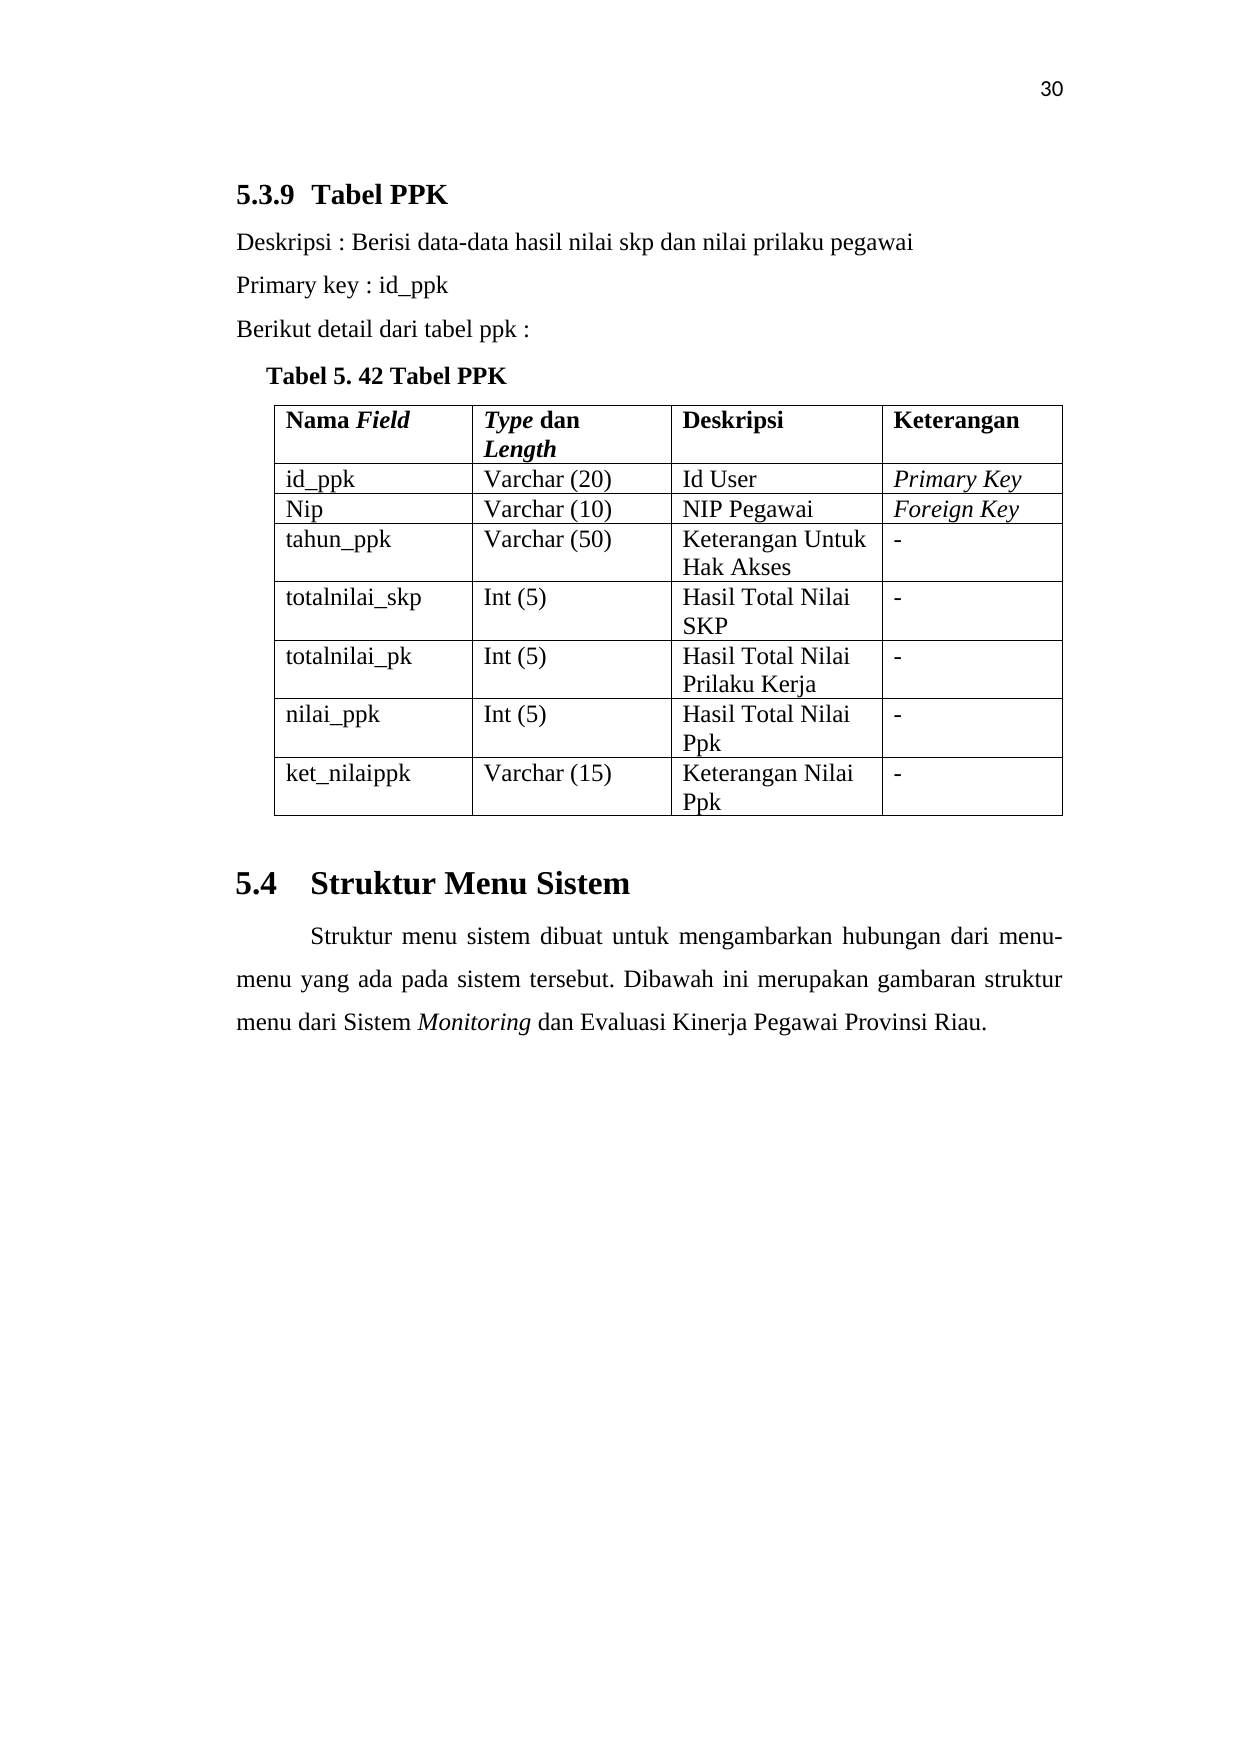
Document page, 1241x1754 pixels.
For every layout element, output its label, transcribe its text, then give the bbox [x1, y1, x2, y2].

table_cell Int (5) [473, 699, 671, 757]
table_cell Hasil Total Nilai SKP [672, 582, 882, 640]
table_cell Id User [672, 464, 882, 493]
text Struktur menu sistem dibuat untuk mengambarkan hubungan dari menu-menu yang ada pada sistem tersebut. Dibawah ini merupakan gambaran struktur menu dari Sistem Monitoring dan Evaluasi Kinerja Pegawai Provinsi Riau. [236, 921, 1063, 1036]
table_cell Foreign Key [883, 494, 1062, 523]
table_cell totalnilai_pk [275, 641, 472, 698]
table_cell Varchar (50) [473, 524, 671, 581]
table_cell ket_nilaippk [275, 758, 472, 815]
table_cell - [883, 699, 1062, 757]
table_cell - [883, 758, 1062, 815]
table_cell - [883, 524, 1062, 581]
text Berikut detail dari tabel ppk : [236, 314, 1063, 342]
table_cell Nip [275, 494, 472, 523]
table_header Type dan Length [473, 406, 671, 463]
table_cell nilai_ppk [275, 699, 472, 757]
text Deskripsi : Berisi data-data hasil nilai skp dan nilai prilaku pegawai [236, 227, 1063, 256]
table_cell Keterangan Nilai Ppk [672, 758, 882, 815]
table_cell id_ppk [275, 464, 472, 493]
table_cell Keterangan Untuk Hak Akses [672, 524, 882, 581]
table_cell Int (5) [473, 641, 671, 698]
table_cell tahun_ppk [275, 524, 472, 581]
table_cell - [883, 641, 1062, 698]
text Tabel 5. 42 Tabel PPK [236, 361, 1063, 390]
text Primary key : id_ppk [236, 271, 1063, 299]
table_cell Varchar (15) [473, 758, 671, 815]
table_cell Hasil Total Nilai Prilaku Kerja [672, 641, 882, 698]
table_cell Varchar (20) [473, 464, 671, 493]
table_cell Primary Key [883, 464, 1062, 493]
table_cell NIP Pegawai [672, 494, 882, 523]
text Struktur Menu Sistem [235, 863, 1063, 902]
table_header Nama Field [275, 406, 472, 463]
subtitle Tabel PPK [236, 177, 1063, 211]
table_header Keterangan [883, 406, 1062, 463]
table_cell Int (5) [473, 582, 671, 640]
table_cell - [883, 582, 1062, 640]
table_cell totalnilai_skp [275, 582, 472, 640]
table_cell Varchar (10) [473, 494, 671, 523]
table_cell Hasil Total Nilai Ppk [672, 699, 882, 757]
table_header Deskripsi [672, 406, 882, 463]
